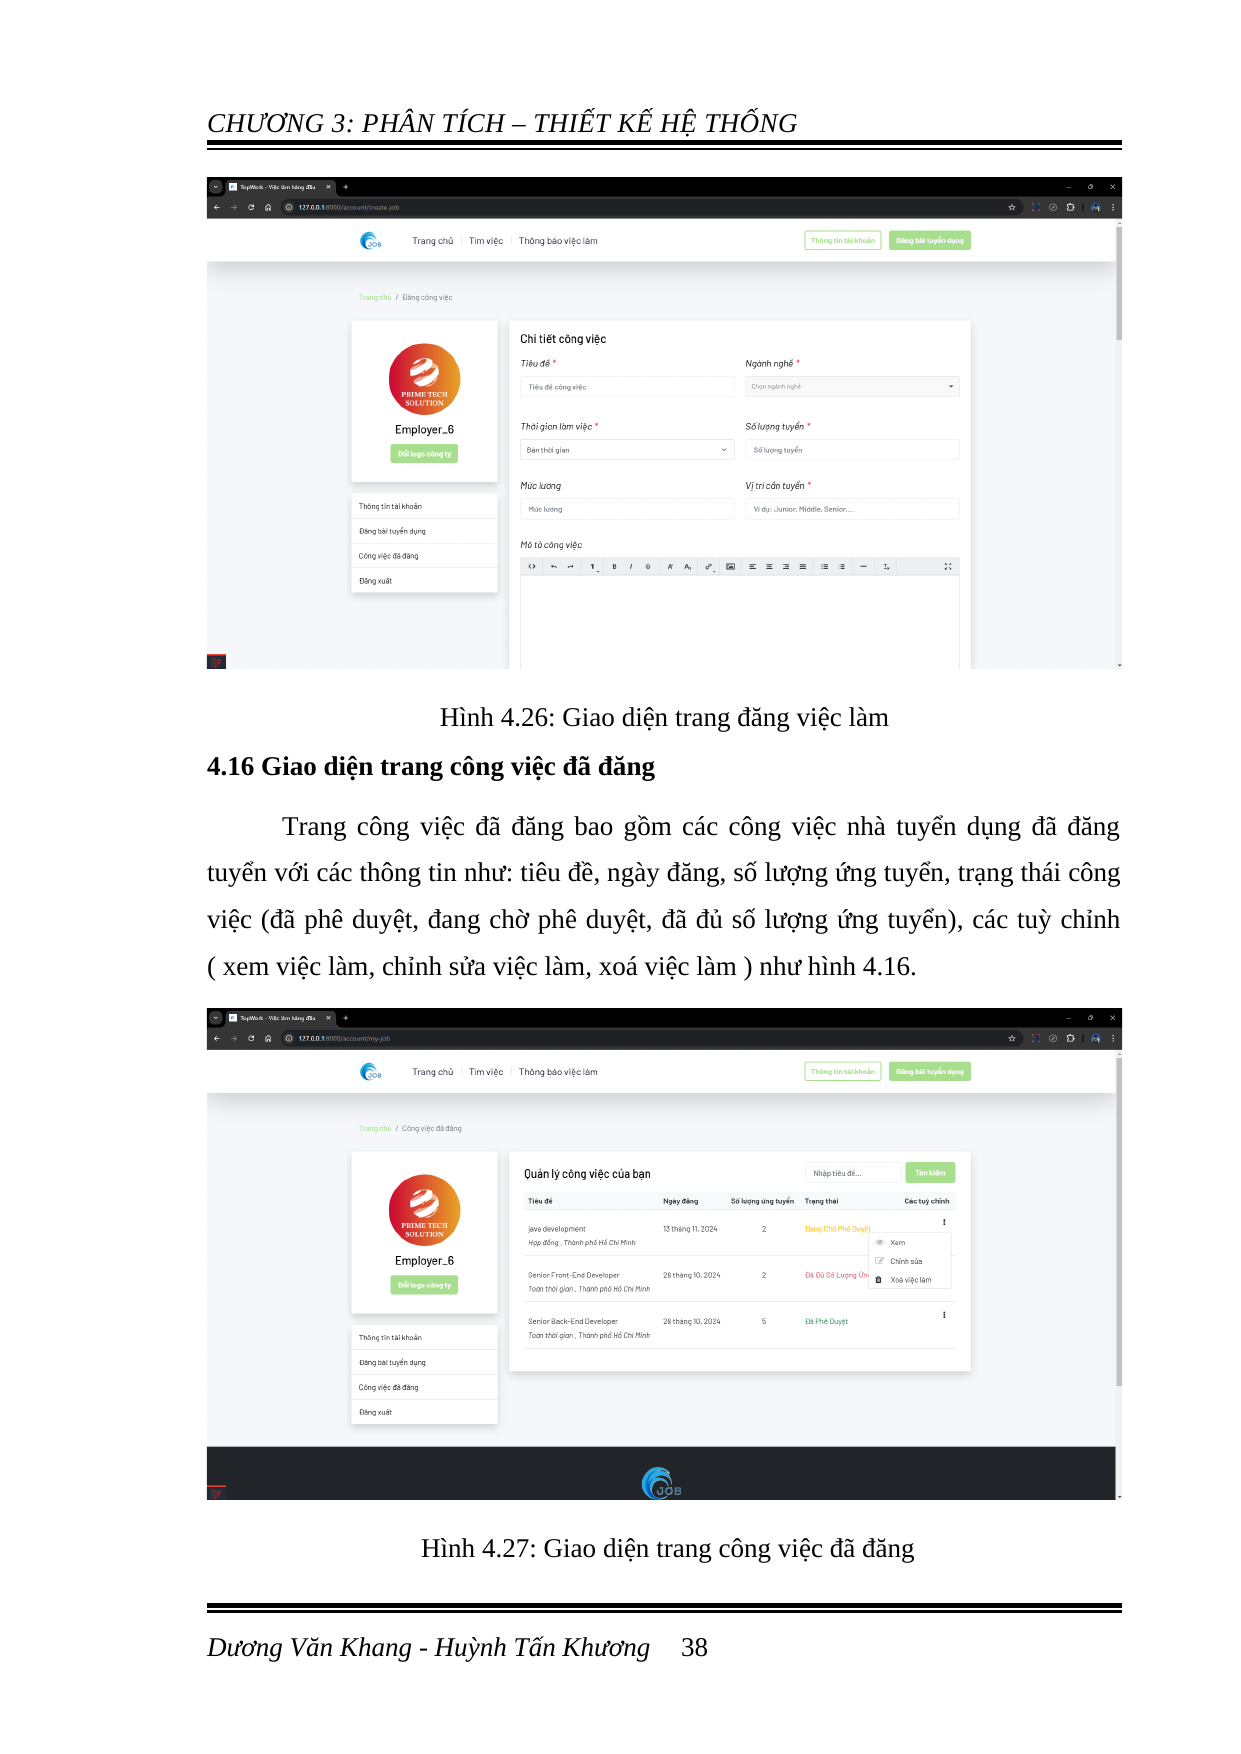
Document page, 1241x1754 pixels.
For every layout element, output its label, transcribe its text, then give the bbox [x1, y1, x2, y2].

subtitle 4.16 Giao diện trang công việc đã đăng [207, 750, 1122, 782]
picture [206, 1008, 1123, 1500]
text Trang công việc đã đăng bao gồm các công việc nhà tuyển dụng đã đăng tuyển với các thông tin như: tiêu đề, ngày đăng, số lượng ứng tuyển, trạng thái công việc (đã phê duyệt, đang chờ phê duyệt, đã đủ số lượng ứng tuyển), các tuỳ chỉnh ( xem việc làm, chỉnh sửa việc làm, xoá việc làm ) như hình 4.16. [207, 809, 1122, 981]
picture [206, 177, 1123, 669]
